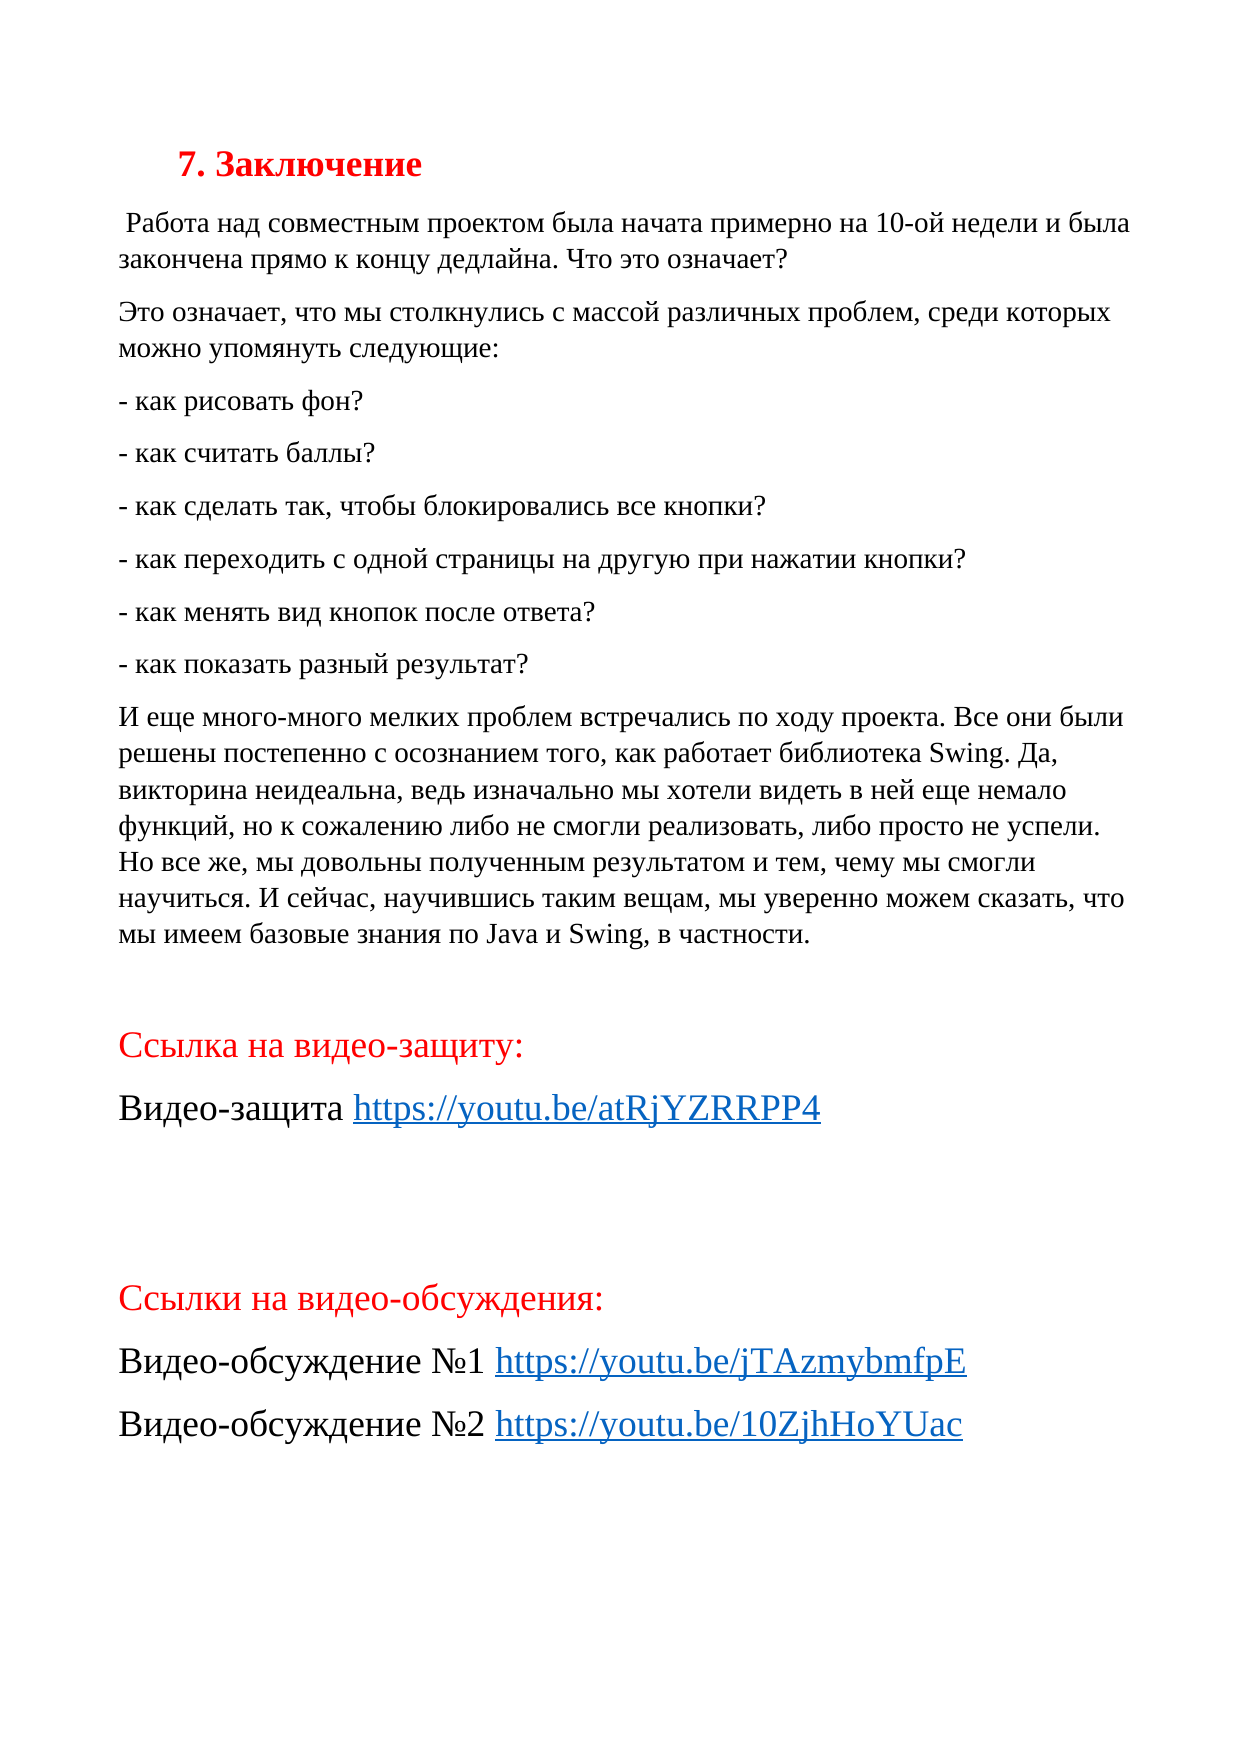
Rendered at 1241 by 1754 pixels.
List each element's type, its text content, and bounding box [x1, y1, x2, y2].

text - как менять вид кнопок после ответа? [118, 594, 1137, 627]
list Заключение [177, 141, 1137, 184]
text Видео-защита https://youtu.be/atRjYZRRPP4 [118, 1085, 1137, 1128]
text - как сделать так, чтобы блокировались все кнопки? [118, 488, 1137, 522]
text Видео-обсуждение №2 https://youtu.be/10ZjhHoYUac [118, 1401, 1137, 1444]
text Ссылка на видео-защиту: [118, 1022, 1137, 1065]
text Ссылки на видео-обсуждения: [118, 1275, 1137, 1318]
text И еще много-много мелких проблем встречались по ходу проекта. Все они были решены постепенно с осознанием того, как работает библиотека Swing. Да, викторина неидеальна, ведь изначально мы хотели видеть в ней еще немало функций, но к сожалению либо не смогли реализовать, либо просто не успели. Но все же, мы довольны полученным результатом и тем, чему мы смогли научиться. И сейчас, научившись таким вещам, мы уверенно можем сказать, что мы имеем базовые знания по Java и Swing, в частности. [118, 699, 1137, 950]
text - как показать разный результат? [118, 647, 1137, 680]
text Работа над совместным проектом была начата примерно на 10-ой недели и была закончена прямо к концу дедлайна. Что это означает? [118, 205, 1137, 274]
text - как считать баллы? [118, 435, 1137, 469]
text - как рисовать фон? [118, 383, 1137, 416]
text Видео-обсуждение №1 https://youtu.be/jTAzmybmfpE [118, 1338, 1137, 1381]
text - как переходить с одной страницы на другую при нажатии кнопки? [118, 541, 1137, 574]
text Это означает, что мы столкнулись с массой различных проблем, среди которых можно упомянуть следующие: [118, 294, 1137, 363]
